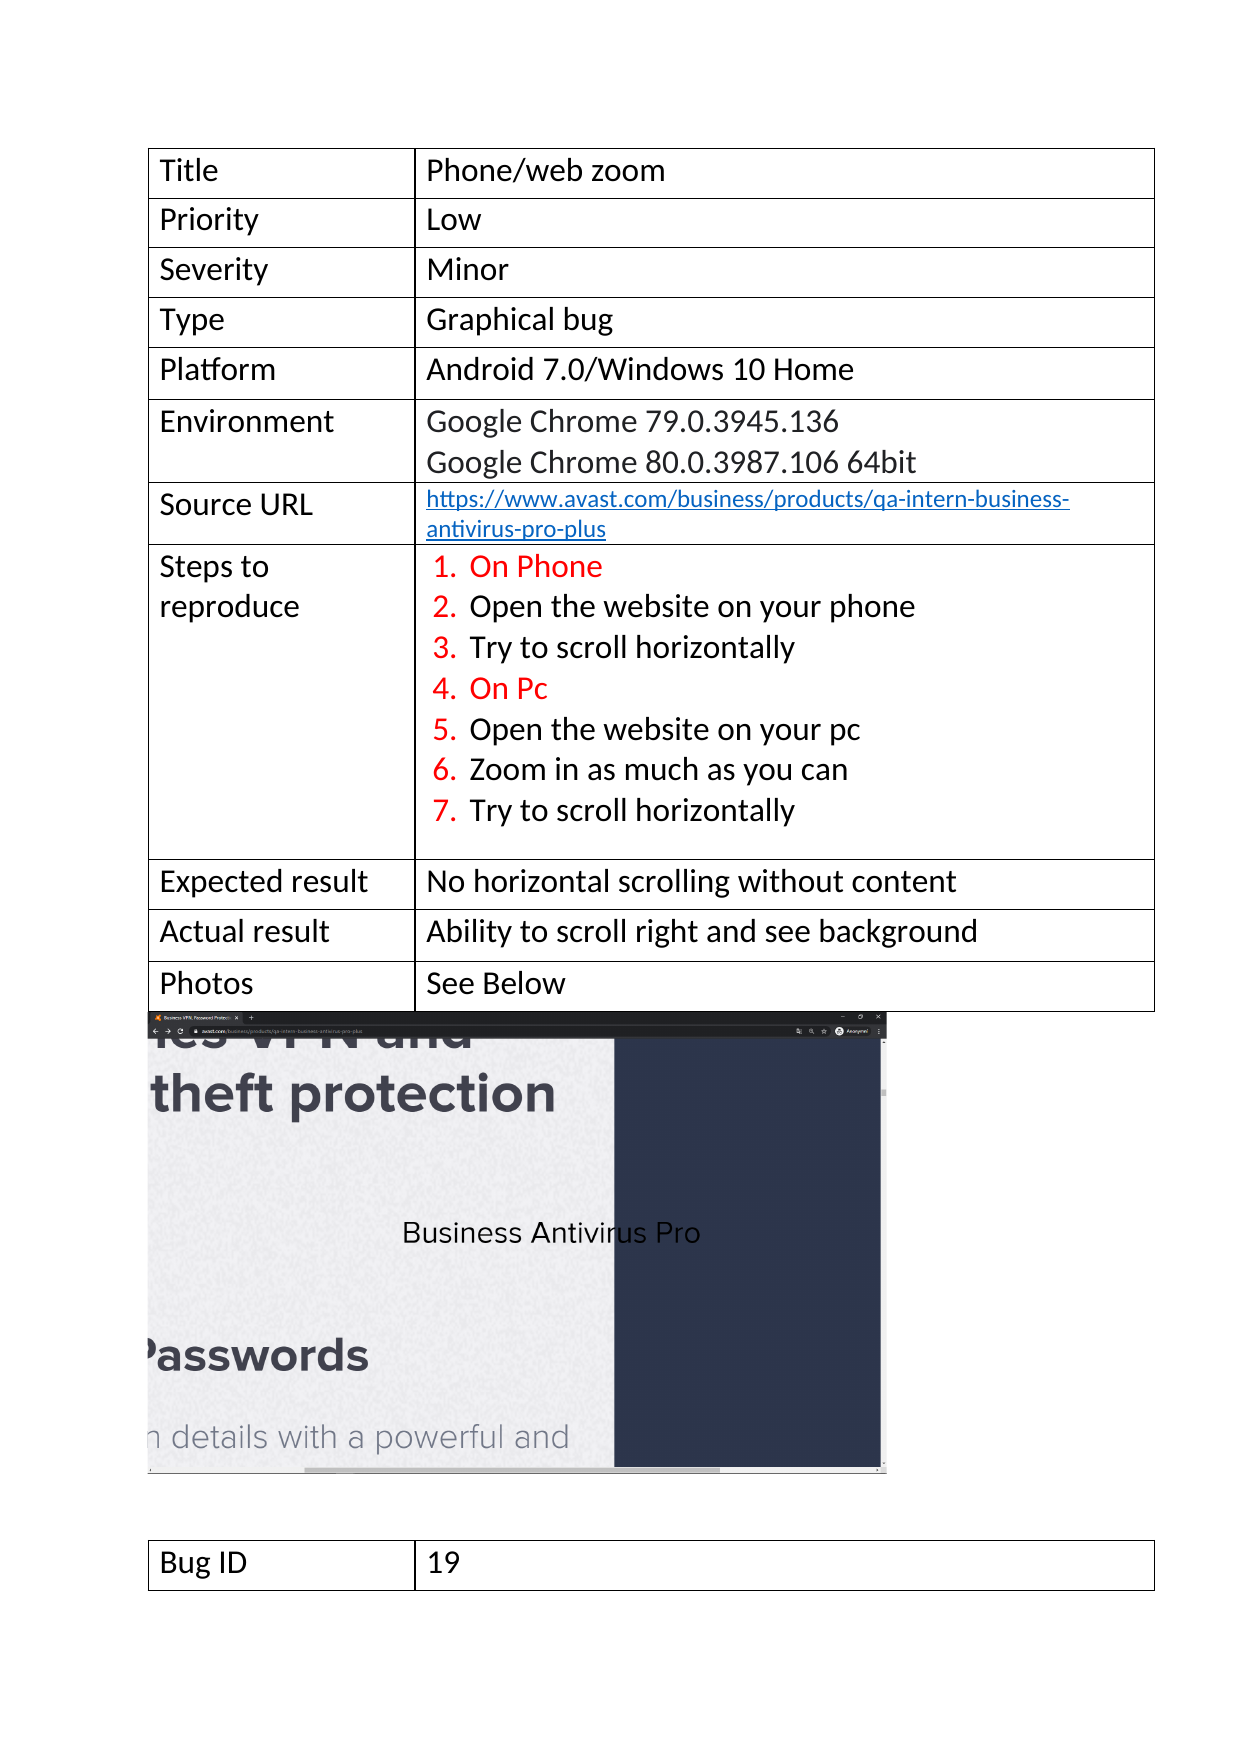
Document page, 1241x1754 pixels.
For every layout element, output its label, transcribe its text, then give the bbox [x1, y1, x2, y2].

table_cell Actual result [149, 910, 414, 961]
table_cell Steps to reproduce [149, 545, 414, 859]
table_cell Minor [416, 248, 1154, 297]
table_cell Android 7.0/Windows 10 Home [416, 348, 1154, 399]
table_header Bug ID [149, 1541, 414, 1589]
picture [147, 1012, 887, 1474]
table_cell Type [149, 298, 414, 347]
table_cell Low [416, 199, 1154, 247]
table_header 19 [416, 1541, 1154, 1589]
table_cell Google Chrome 79.0.3945.136 Google Chrome 80.0.3987.106 64bit [416, 400, 1154, 482]
table_cell Phone/web zoom [416, 149, 1154, 197]
table_cell Source URL [149, 483, 414, 544]
table_cell Graphical bug [416, 298, 1154, 347]
table_cell Expected result [149, 860, 414, 909]
table_cell Title [149, 149, 414, 197]
table_cell Photos [149, 962, 414, 1011]
table_cell Priority [149, 199, 414, 247]
table_cell Severity [149, 248, 414, 297]
table_cell https://www.avast.com/business/products/qa-intern-business-antivirus-pro-plus [416, 483, 1154, 544]
table_cell Environment [149, 400, 414, 482]
table_cell Ability to scroll right and see background [416, 910, 1154, 961]
table_cell On Phone Open the website on your phone Try to scroll horizontally On Pc Open the website on your pc Zoom in as much as you can Try to scroll horizontally [416, 545, 1154, 859]
table_cell See Below [416, 962, 1154, 1011]
table_cell No horizontal scrolling without content [416, 860, 1154, 909]
table_cell Platform [149, 348, 414, 399]
